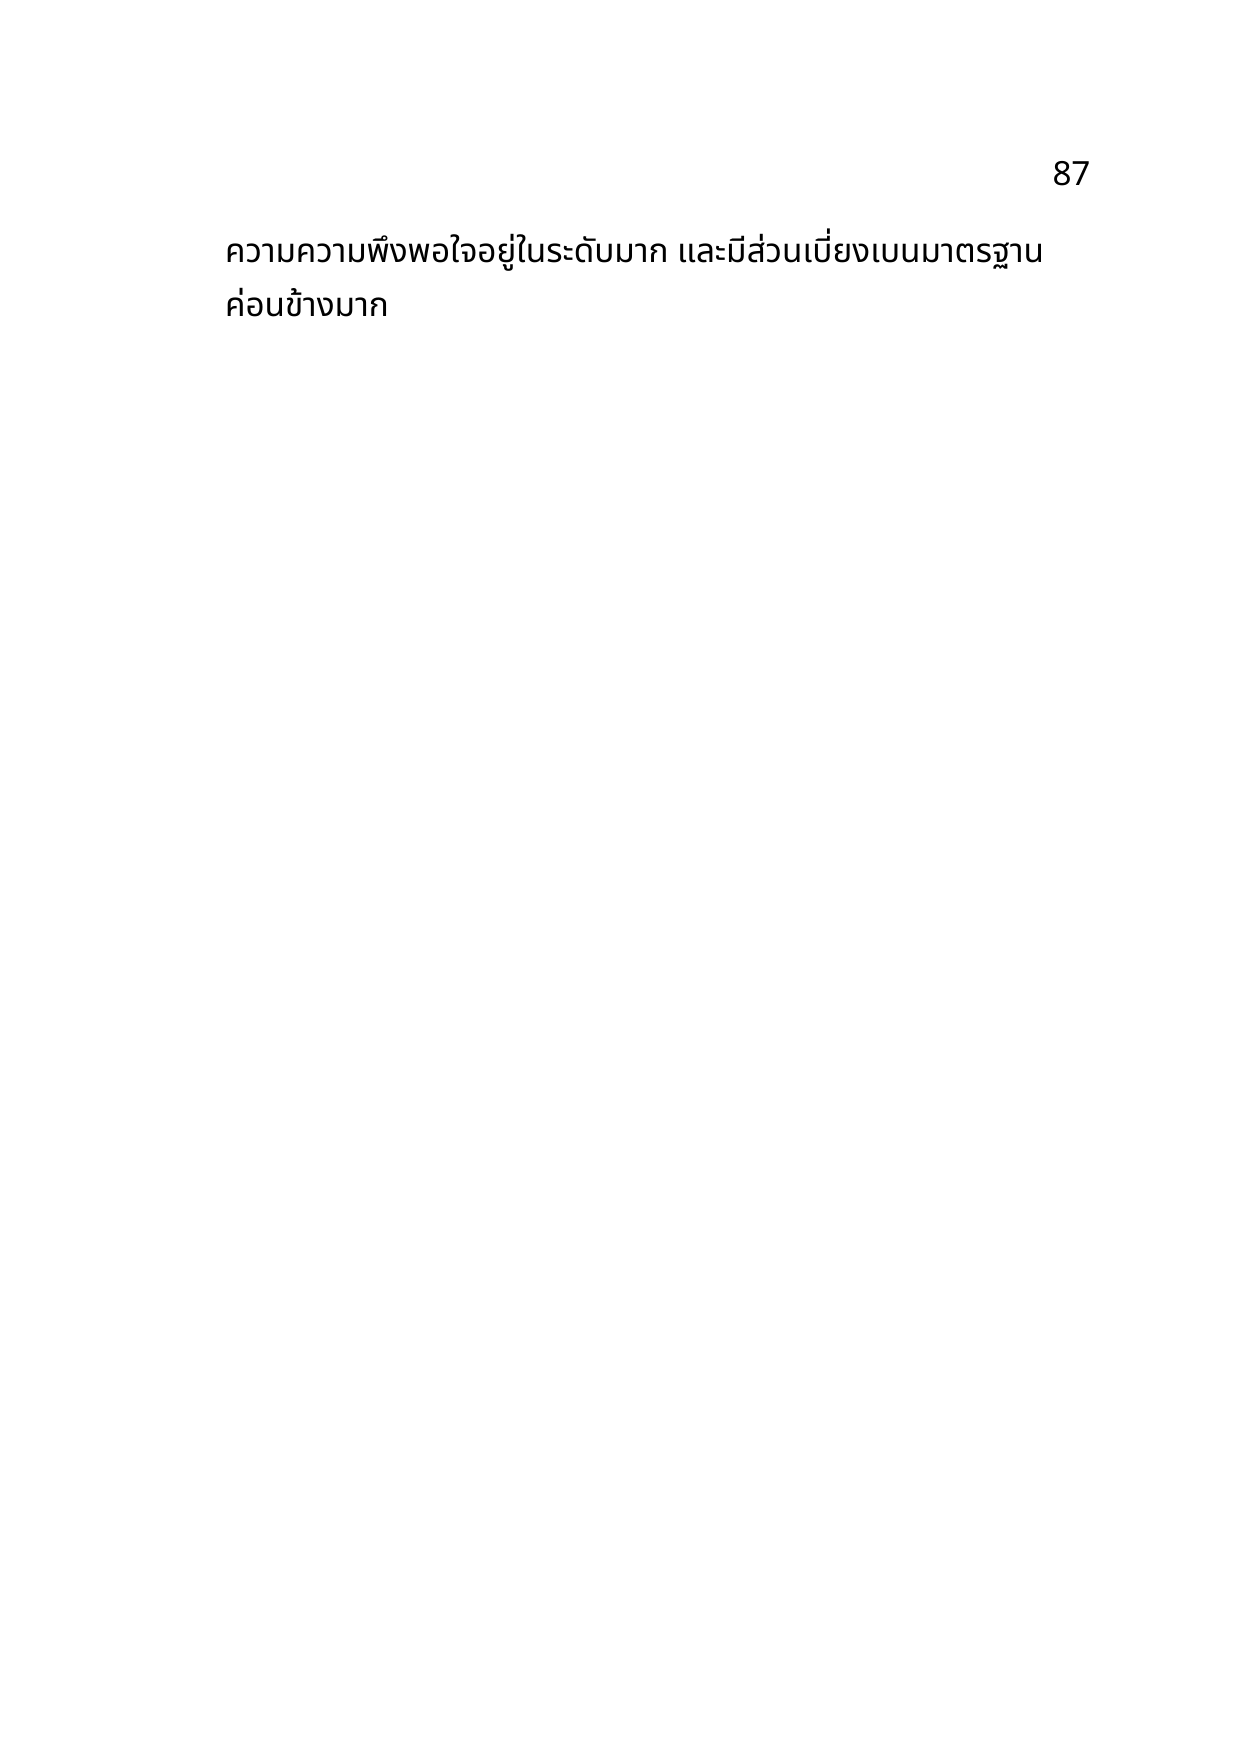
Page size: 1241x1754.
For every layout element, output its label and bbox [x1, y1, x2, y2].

text [225, 227, 1090, 331]
